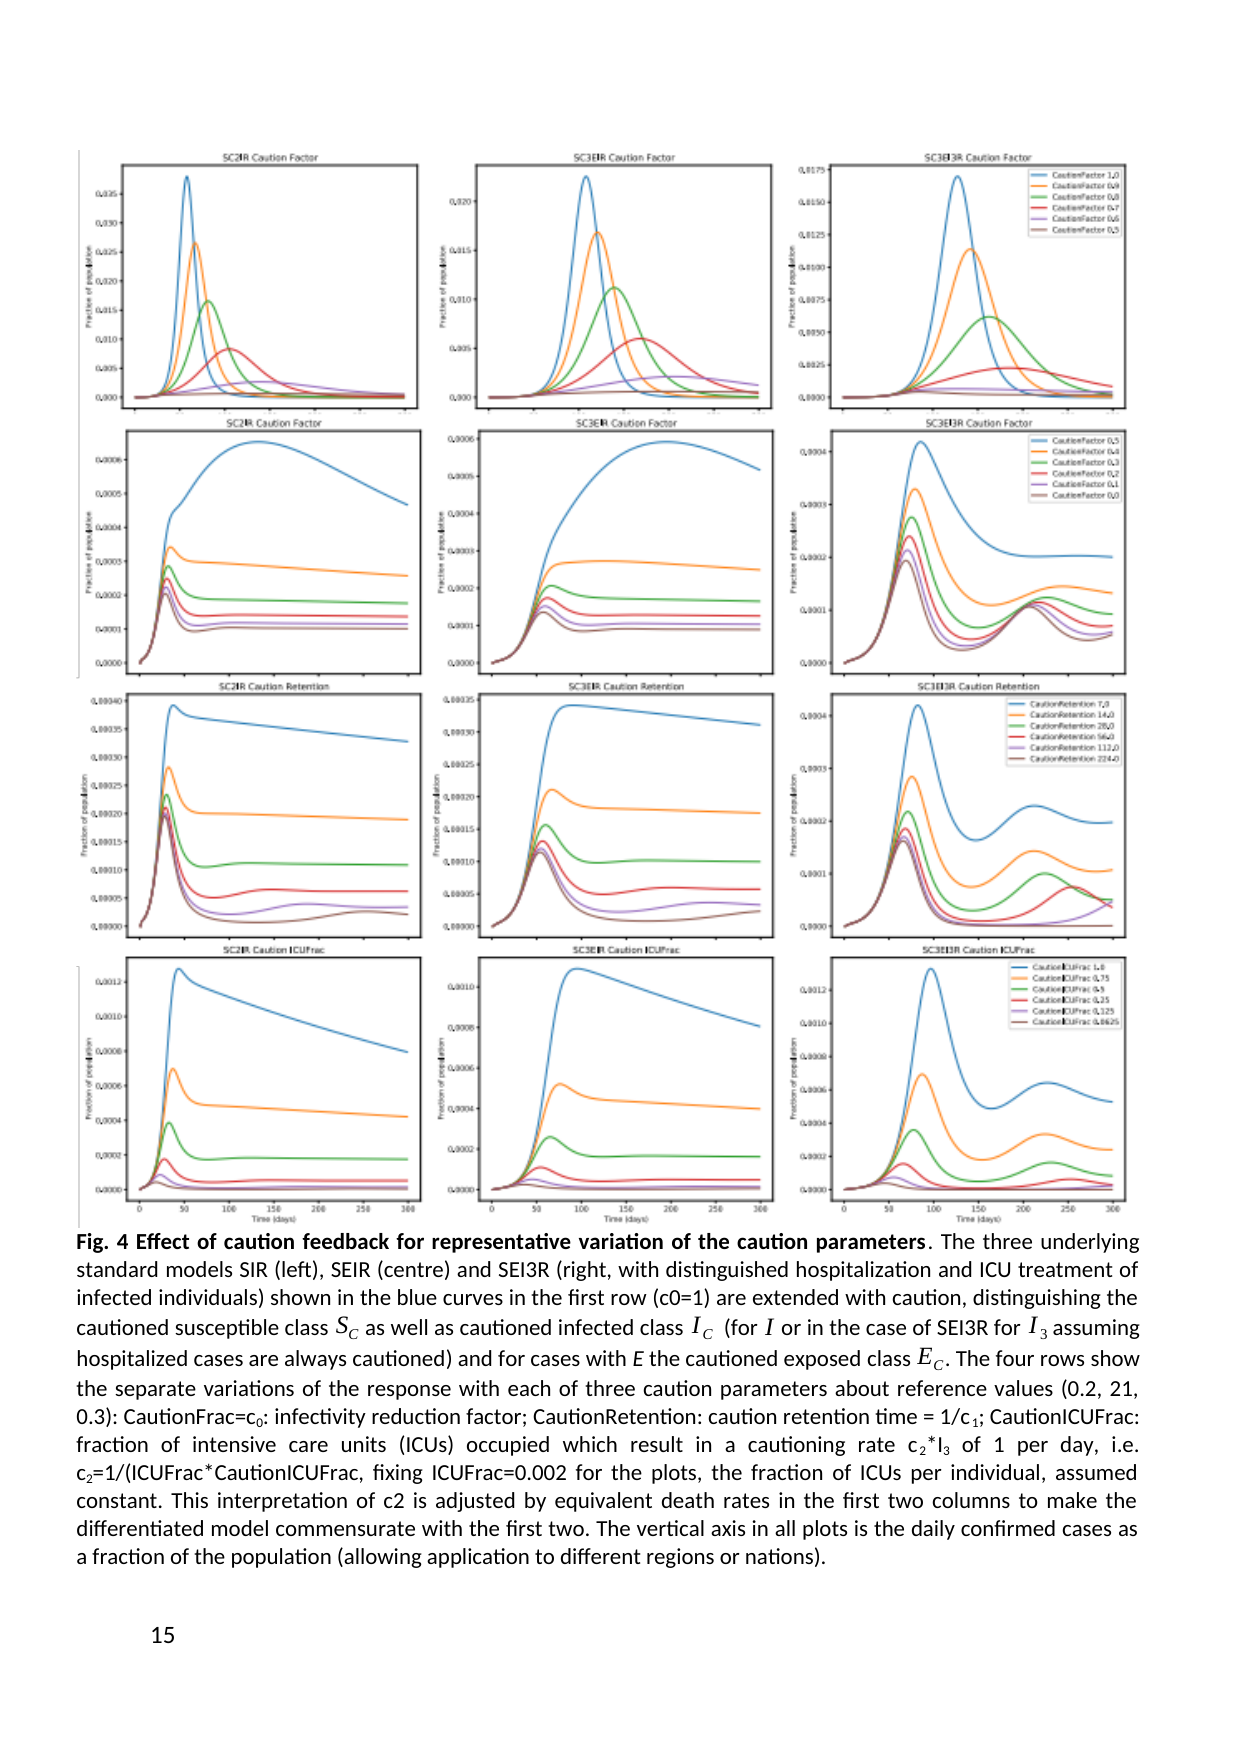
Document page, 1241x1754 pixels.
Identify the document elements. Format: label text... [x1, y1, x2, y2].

text Fig. 4 Effect of caution feedback for representative variation of the caution parameters. The three underlying standard models SIR (left), SEIR (centre) and SEI3R (right, with distinguished hospitalization and ICU treatment of infected individuals) shown in the blue curves in the first row (c0=1) are extended with caution, distinguishing the cautioned susceptible class as well as cautioned infected class (for or in the case of SEI3R for assuming hospitalized cases are always cautioned) and for cases with E the cautioned exposed class . The four rows show the separate variations of the response with each of three caution parameters about reference values (0.2, 21, 0.3): CautionFrac=c0: infectivity reduction factor; CautionRetention: caution retention time = 1/c1; CautionICUFrac: fraction of intensive care units (ICUs) occupied which result in a cautioning rate c2*I3 of 1 per day, i.e. c2=1/(ICUFrac*CautionICUFrac, fixing ICUFrac=0.002 for the plots, the fraction of ICUs per individual, assumed constant. This interpretation of c2 is adjusted by equivalent death rates in the first two columns to make the differentiated model commensurate with the first two. The vertical axis in all plots is the daily confirmed cases as a fraction of the population (allowing application to different regions or nations). [76, 1227, 1140, 1570]
